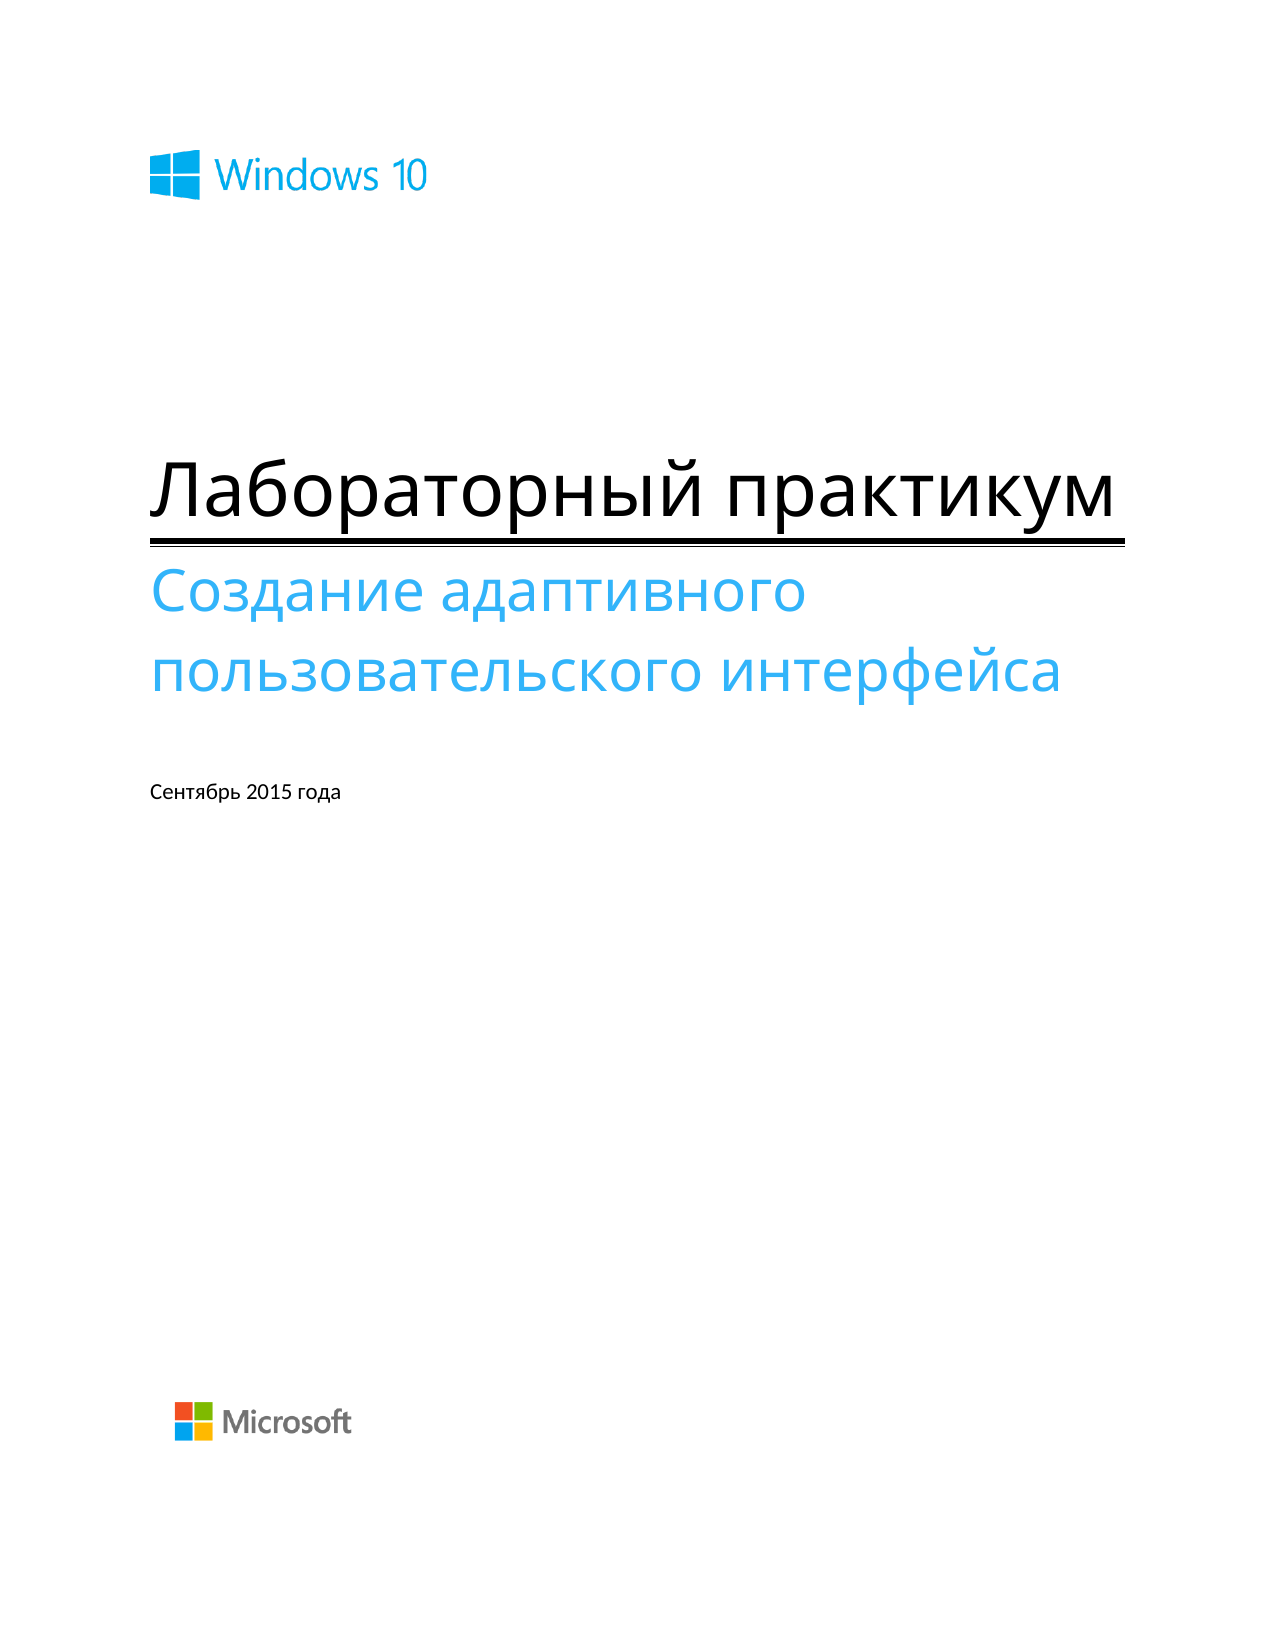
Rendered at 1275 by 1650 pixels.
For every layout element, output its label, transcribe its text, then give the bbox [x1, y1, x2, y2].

text Сентябрь 2015 года [150, 777, 1125, 805]
title Лабораторный практикум [150, 436, 1125, 538]
picture [150, 150, 427, 200]
picture [412, 162, 423, 187]
text Создание адаптивного пользовательского интерфейса [150, 547, 1125, 708]
picture [150, 1379, 375, 1463]
